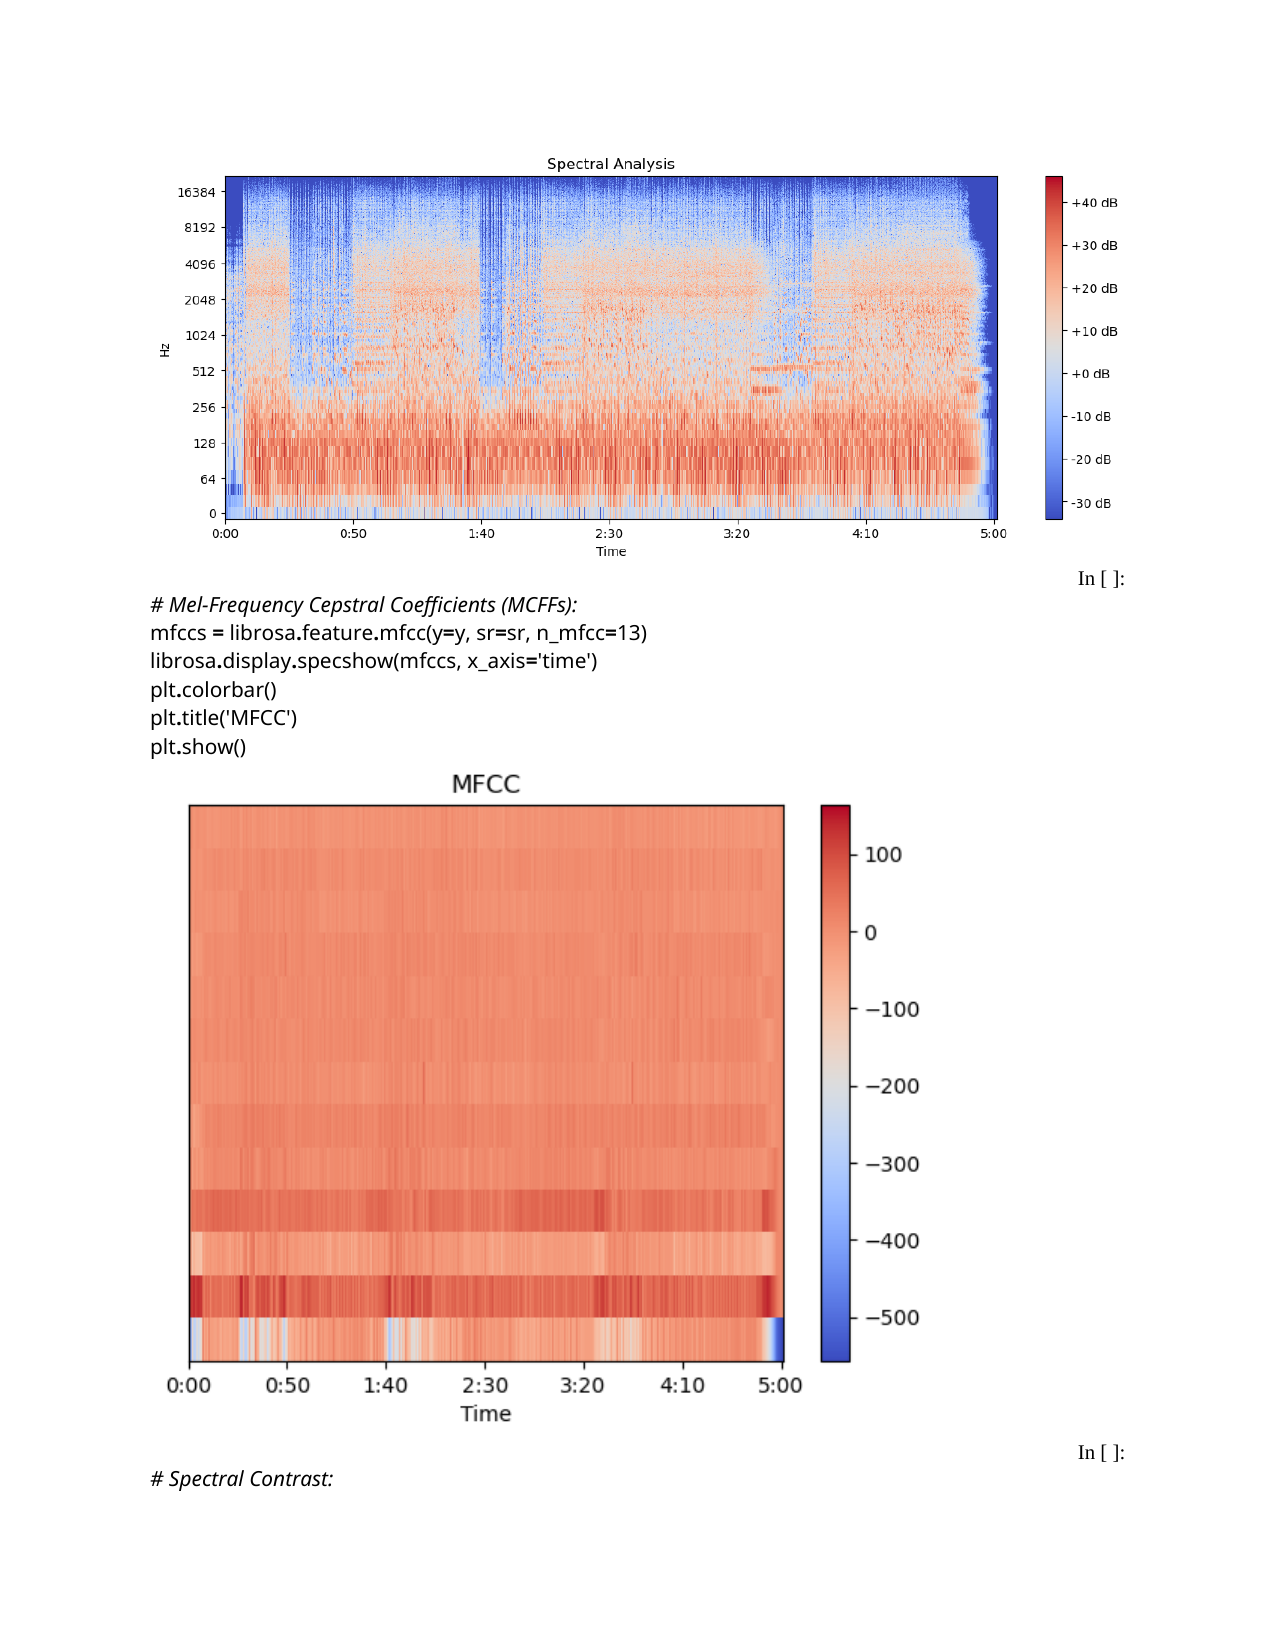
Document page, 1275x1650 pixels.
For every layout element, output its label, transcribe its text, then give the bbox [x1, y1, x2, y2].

text plt.colorbar() [150, 675, 1125, 703]
text # Mel-Frequency Cepstral Coefficients (MCFFs): [150, 590, 1125, 618]
picture [150, 150, 1125, 566]
text mfccs = librosa.feature.mfcc(y=y, sr=sr, n_mfcc=13) [150, 618, 1125, 647]
text librosa.display.specshow(mfccs, x_axis='time') [150, 647, 1125, 675]
picture [150, 760, 935, 1441]
text plt.show() [150, 732, 1125, 760]
text # Spectral Contrast: [150, 1464, 1125, 1493]
text In [ ]: [150, 1440, 1125, 1464]
text In [ ]: [150, 566, 1125, 590]
text plt.title('MFCC') [150, 703, 1125, 732]
